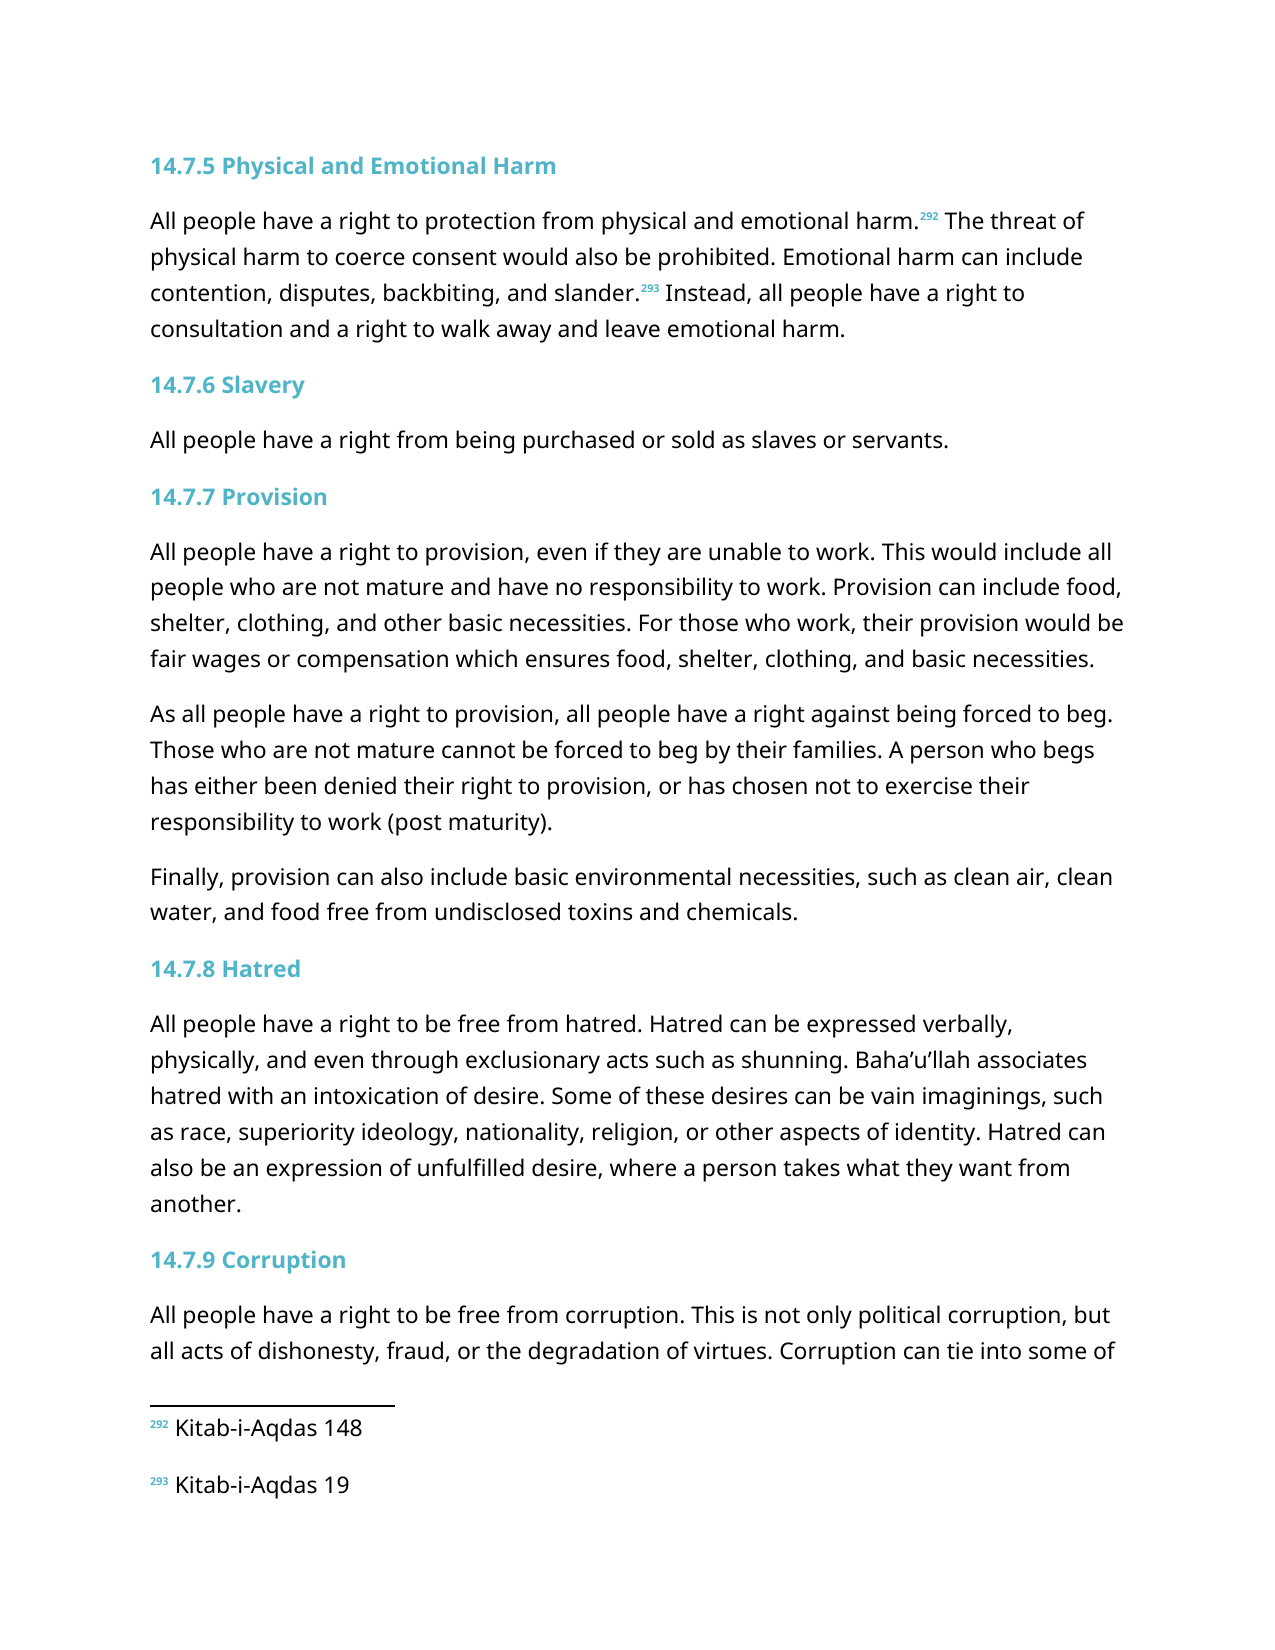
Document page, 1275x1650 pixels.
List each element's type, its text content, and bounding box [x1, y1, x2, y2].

text All people have a right from being purchased or sold as slaves or servants. [150, 424, 1125, 455]
subtitle 14.7.6 Slavery [150, 369, 1125, 401]
subtitle 14.7.7 Provision [150, 481, 1125, 512]
text All people have a right to protection from physical and emotional harm. The threat of physical harm to coerce consent would also be prohibited. Emotional harm can include contention, disputes, backbiting, and slander. Instead, all people have a right to consultation and a right to walk away and leave emotional harm. [150, 205, 1125, 344]
subtitle 14.7.5 Physical and Emotional Harm [150, 150, 1125, 181]
text As all people have a right to provision, all people have a right against being forced to beg. Those who are not mature cannot be forced to beg by their families. A person who begs has either been denied their right to provision, or has chosen not to exercise their responsibility to work (post maturity). [150, 698, 1125, 837]
subtitle 14.7.8 Hatred [150, 953, 1125, 984]
text Finally, provision can also include basic environmental necessities, such as clean air, clean water, and food free from undisclosed toxins and chemicals. [150, 860, 1125, 928]
subtitle 14.7.9 Corruption [150, 1244, 1125, 1276]
text All people have a right to be free from hatred. Hatred can be expressed verbally, physically, and even through exclusionary acts such as shunning. Baha’u’llah associates hatred with an intoxication of desire. Some of these desires can be vain imaginings, such as race, superiority ideology, nationality, religion, or other aspects of identity. Hatred can also be an expression of unfulfilled desire, where a person takes what they want from another. [150, 1008, 1125, 1219]
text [150, 1299, 1125, 1366]
text All people have a right to provision, even if they are unable to work. This would include all people who are not mature and have no responsibility to work. Provision can include food, shelter, clothing, and other basic necessities. For those who work, their provision would be fair wages or compensation which ensures food, shelter, clothing, and basic necessities. [150, 535, 1125, 674]
